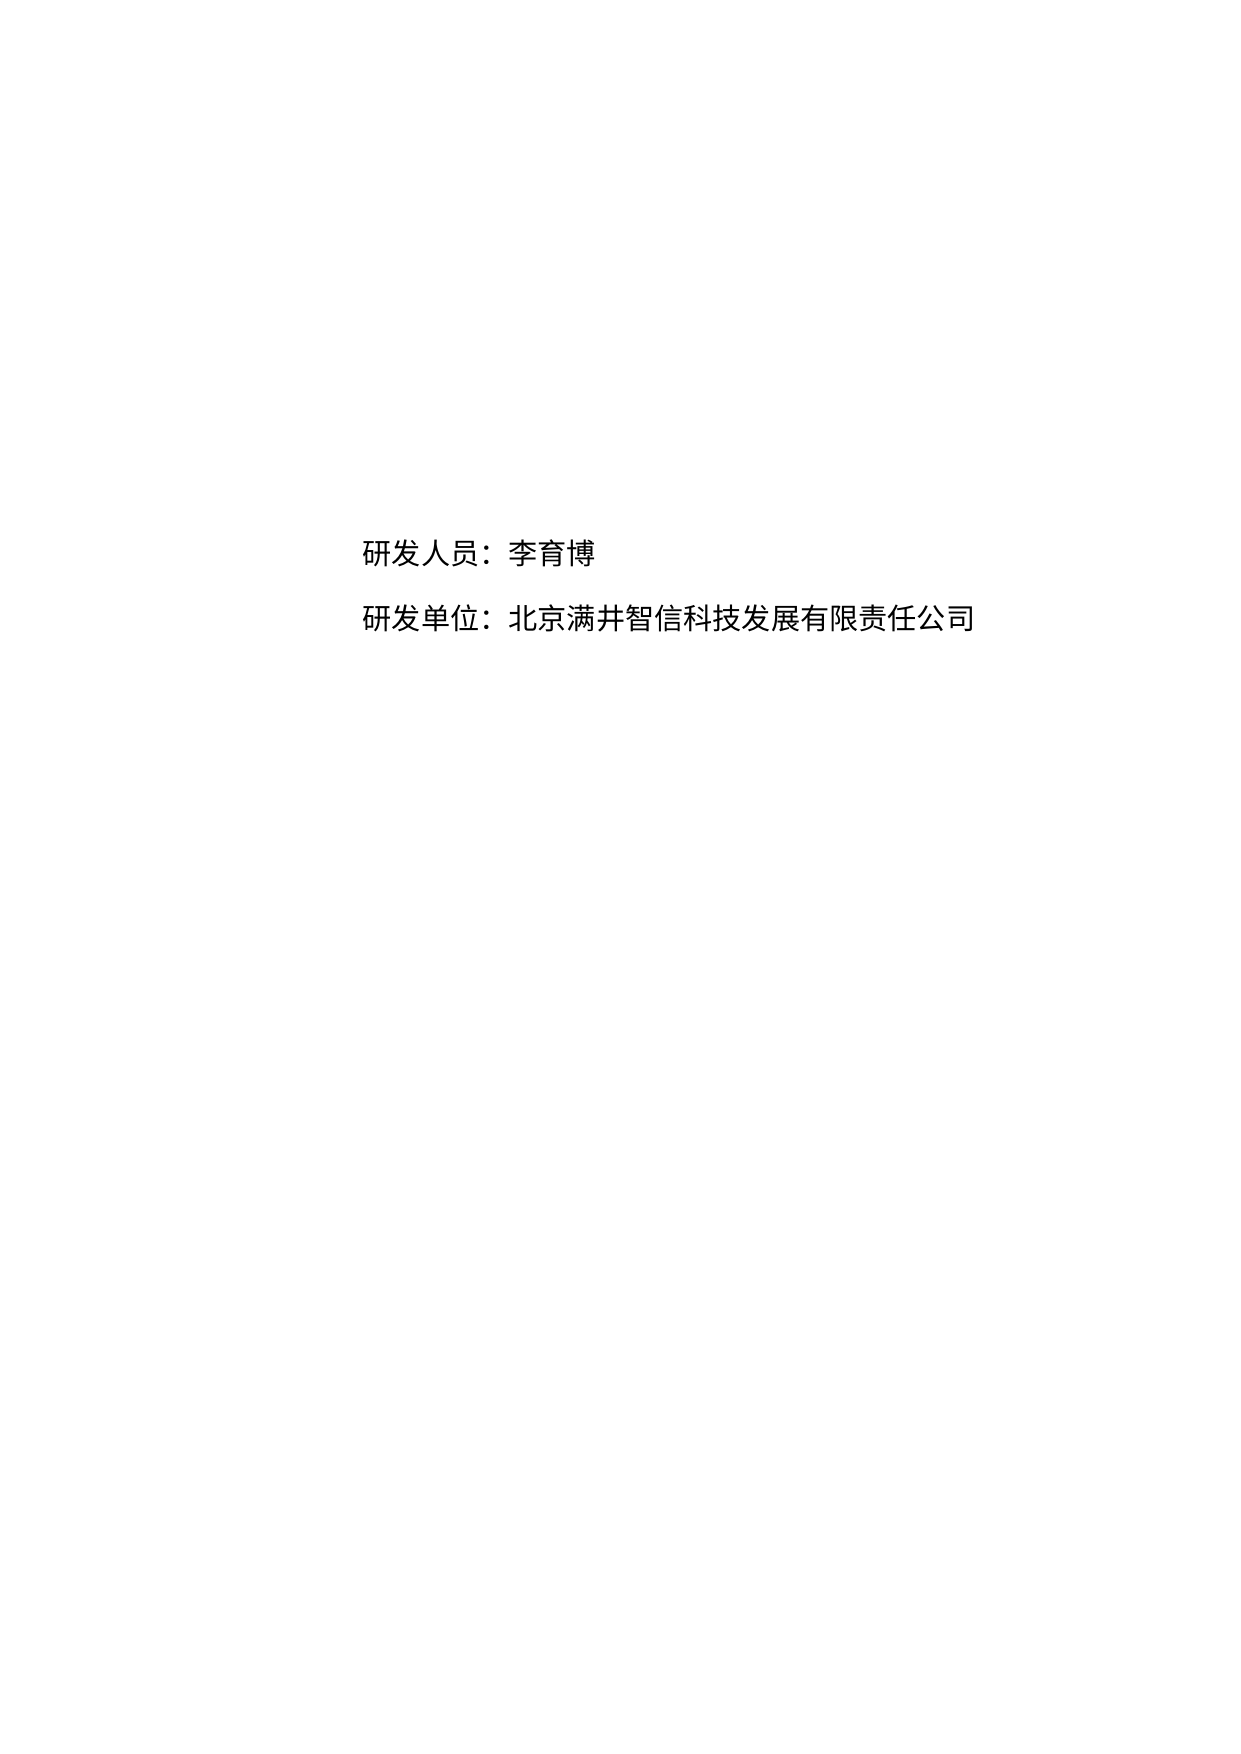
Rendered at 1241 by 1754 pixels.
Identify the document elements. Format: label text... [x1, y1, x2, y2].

text 研发单位：北京满井智信科技发展有限责任公司 [362, 584, 1053, 649]
text 研发人员：李育博 [362, 519, 1053, 584]
